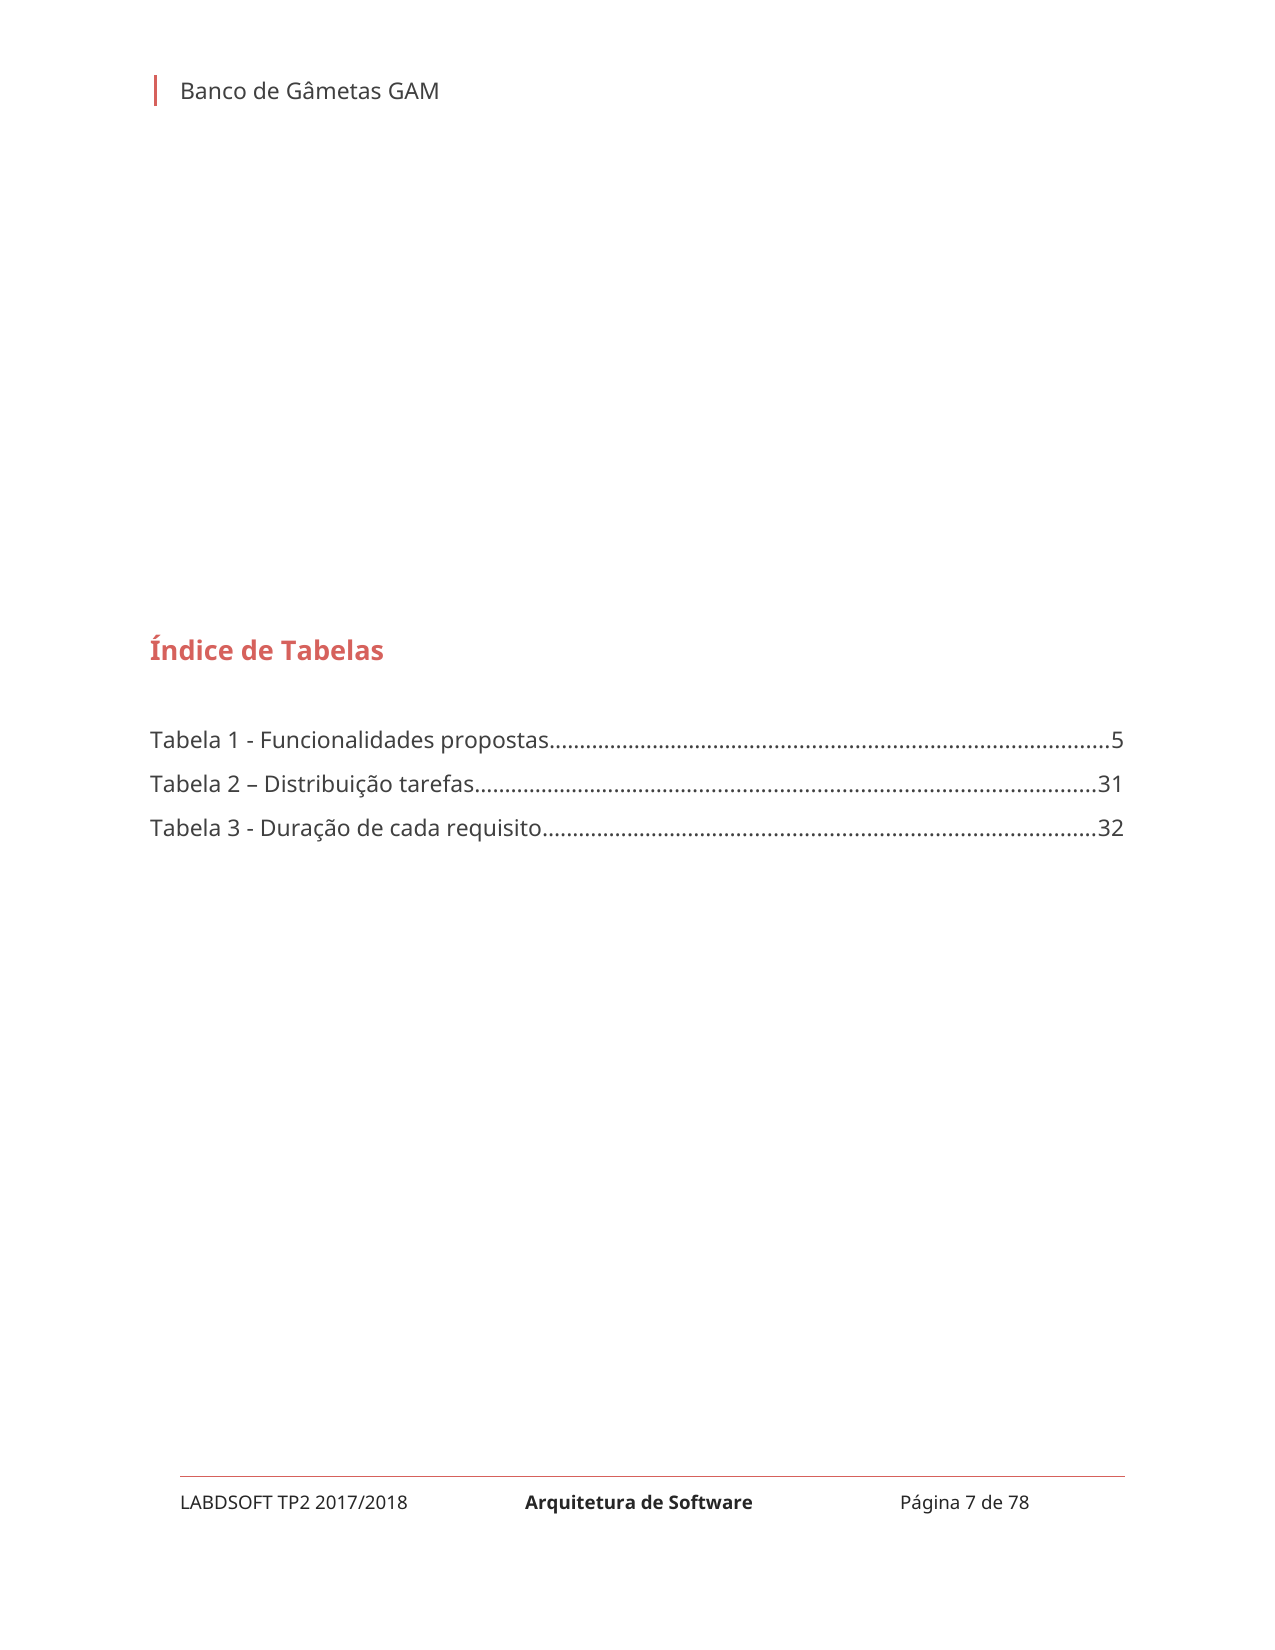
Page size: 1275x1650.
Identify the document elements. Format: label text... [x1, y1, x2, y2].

text Índice de Tabelas [150, 631, 1125, 668]
text Tabela 2 – Distribuição tarefas 31 [150, 768, 1125, 799]
text Tabela 1 - Funcionalidades propostas 5 [150, 724, 1125, 756]
text Tabela 3 - Duração de cada requisito 32 [150, 812, 1125, 843]
